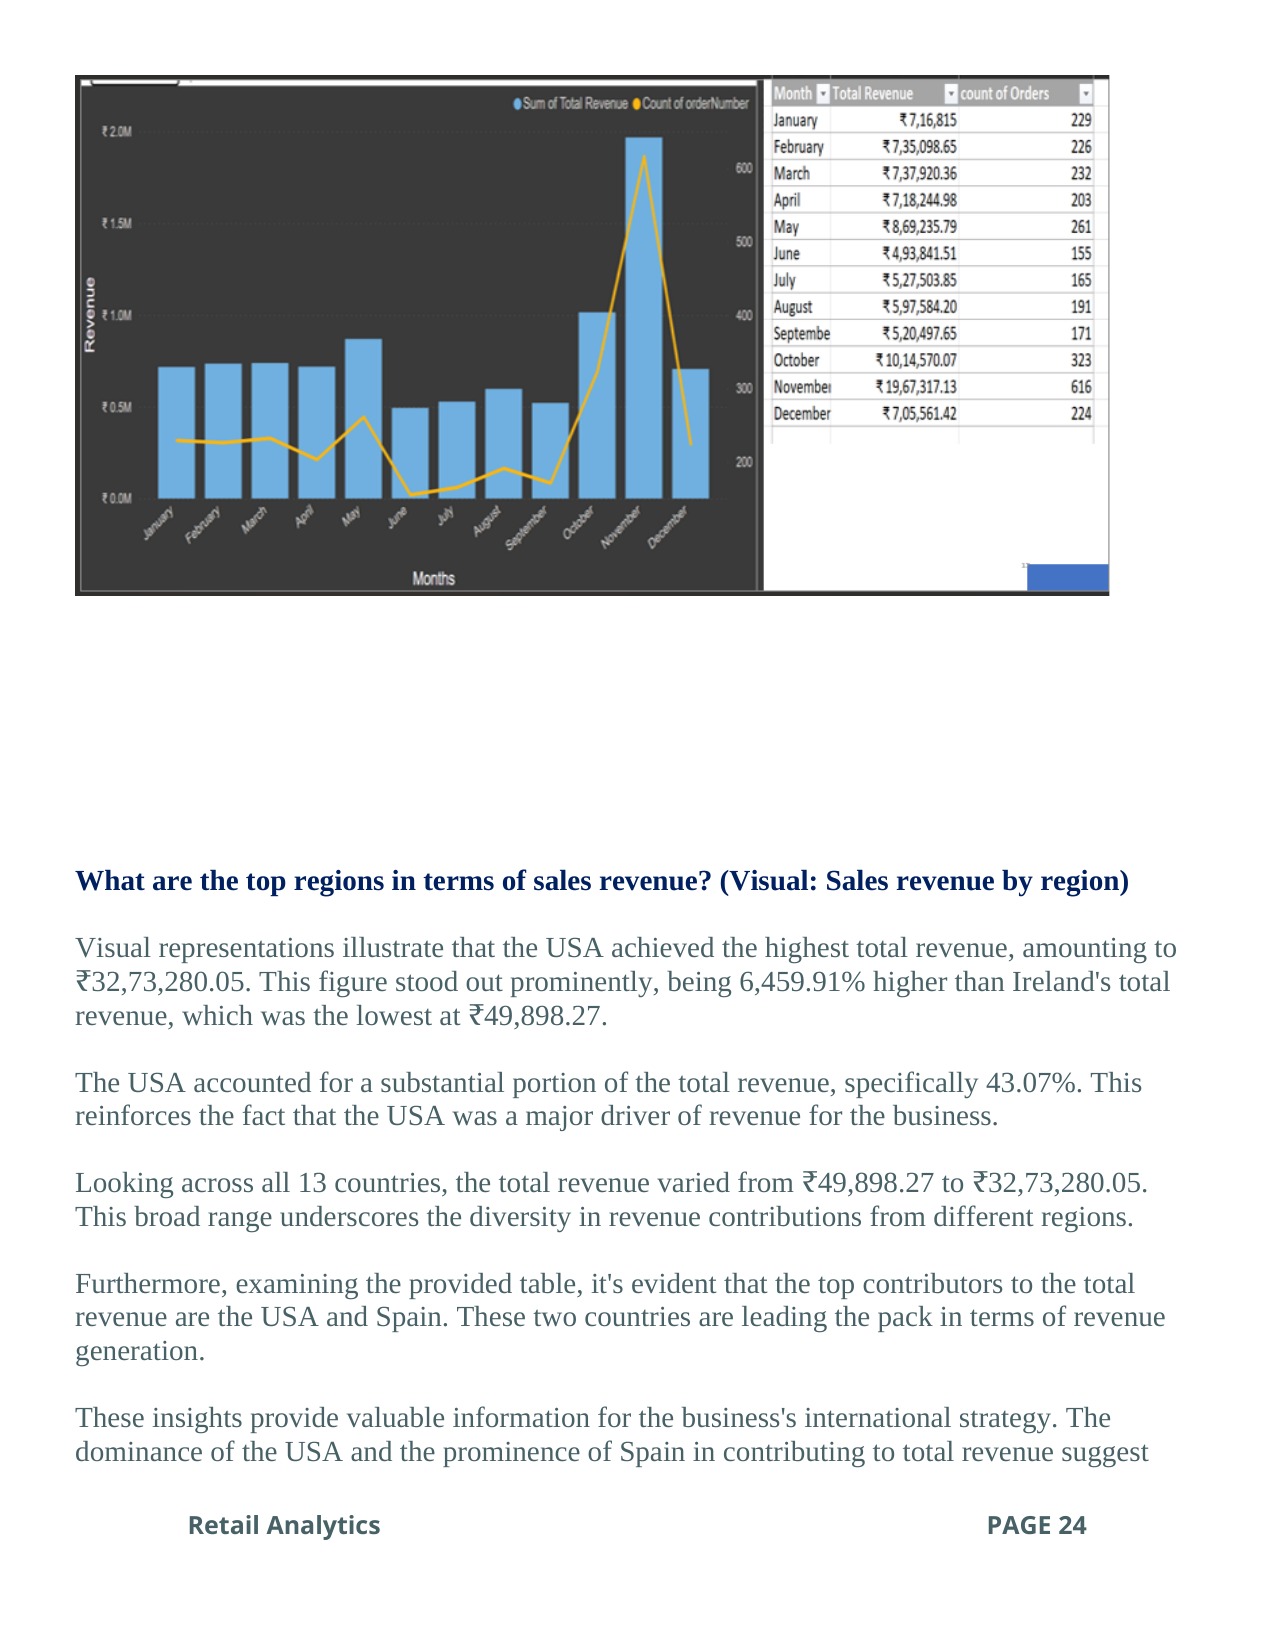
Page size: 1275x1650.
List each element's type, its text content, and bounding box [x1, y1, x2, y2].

text Visual representations illustrate that the USA achieved the highest total revenue, amounting to ₹32,73,280.05. This figure stood out prominently, being 6,459.91% higher than Ireland's total revenue, which was the lowest at ₹49,898.27. [75, 931, 1200, 1031]
text Looking across all 13 countries, the total revenue varied from ₹49,898.27 to ₹32,73,280.05. This broad range underscores the diversity in revenue contributions from different regions. [75, 1165, 1200, 1232]
text What are the top regions in terms of sales revenue? (Visual: Sales revenue by region) [75, 863, 1200, 897]
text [75, 1400, 1200, 1467]
text The USA accounted for a substantial portion of the total revenue, specifically 43.07%. This reinforces the fact that the USA was a major driver of revenue for the business. [75, 1065, 1200, 1132]
picture [75, 75, 1110, 596]
text Furthermore, examining the provided table, it's evident that the top contributors to the total revenue are the USA and Spain. These two countries are leading the pack in terms of revenue generation. [75, 1266, 1200, 1367]
